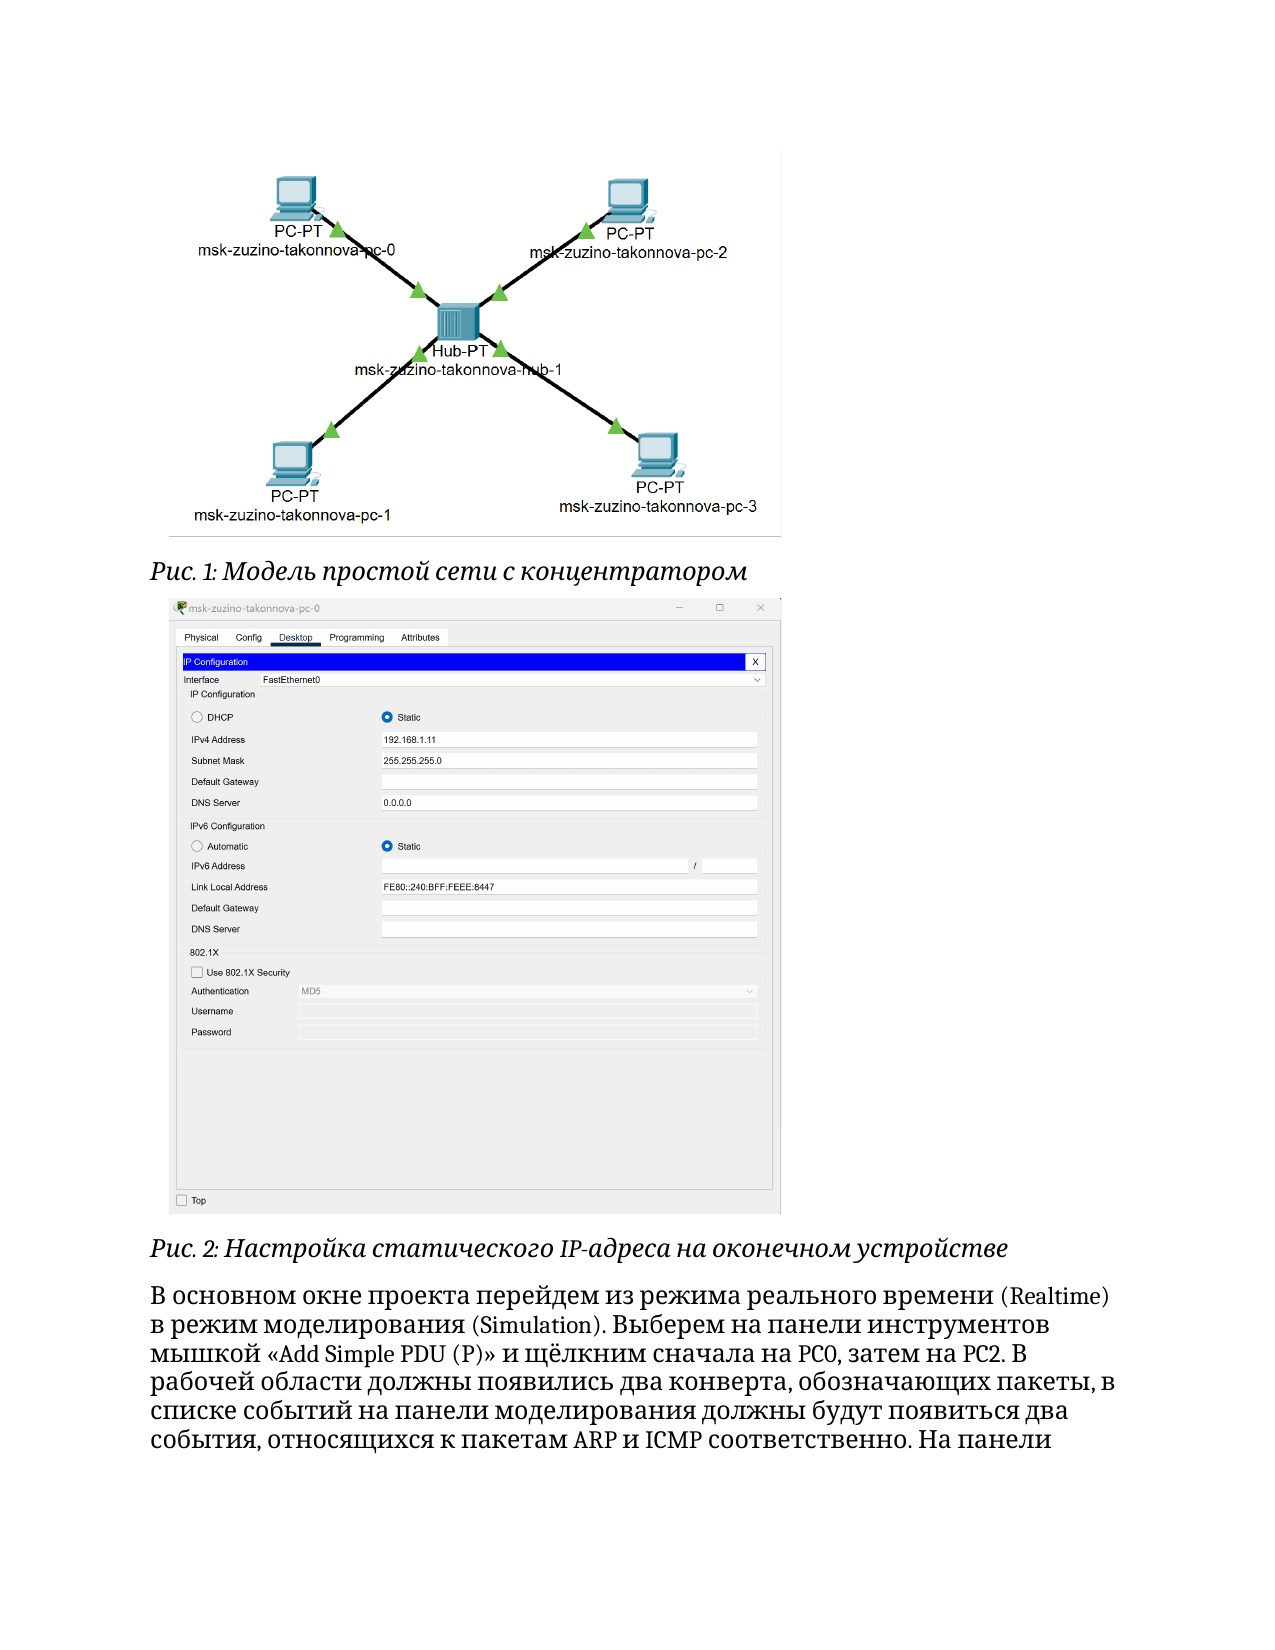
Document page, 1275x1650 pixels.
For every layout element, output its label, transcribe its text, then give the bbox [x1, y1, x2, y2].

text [150, 1282, 1125, 1454]
picture [168, 598, 782, 1214]
picture [168, 150, 782, 537]
text Рис. 2: Настройка статического IP-адреса на оконечном устройстве [150, 1234, 1125, 1263]
text Рис. 1: Модель простой сети с концентратором [150, 557, 1125, 586]
